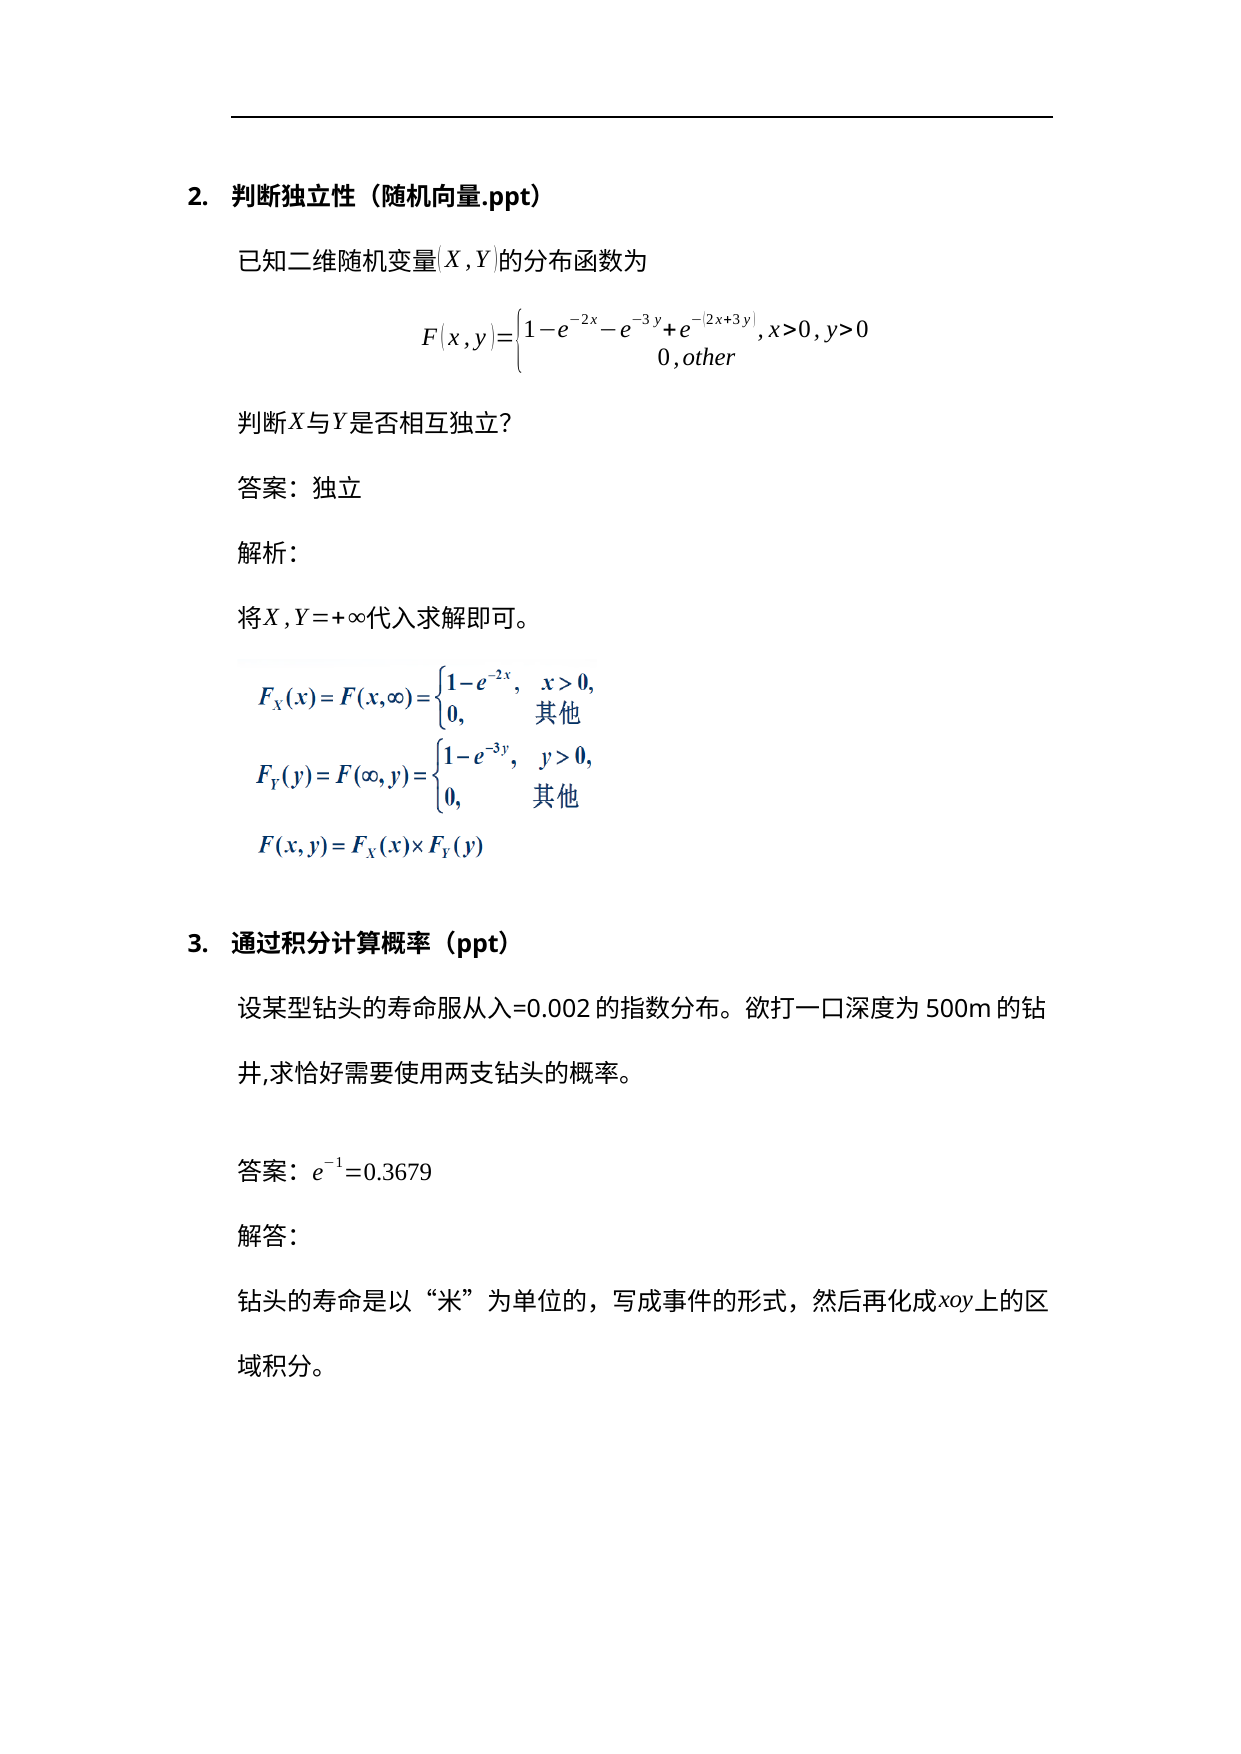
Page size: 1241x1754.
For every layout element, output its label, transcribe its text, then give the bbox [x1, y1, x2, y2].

text 判断与是否相互独立？ [237, 389, 1053, 454]
text 已知二维随机变量的分布函数为 [237, 227, 1053, 292]
list 通过积分计算概率（ppt） [187, 909, 1053, 974]
text 答案： [237, 1137, 1053, 1202]
text 答案：独立 [237, 454, 1053, 519]
text 解析： [237, 519, 1053, 584]
text 解答： [237, 1202, 1053, 1267]
text 将代入求解即可。 [237, 584, 1053, 649]
text 设某型钻头的寿命服从入=0.002的指数分布。欲打一口深度为500m的钻井,求恰好需要使用两支钻头的概率。 [237, 974, 1053, 1104]
picture [237, 659, 598, 867]
text 钻头的寿命是以“米”为单位的，写成事件的形式，然后再化成上的区域积分。 [237, 1267, 1053, 1397]
list 判断独立性（随机向量.ppt） [187, 162, 1053, 227]
